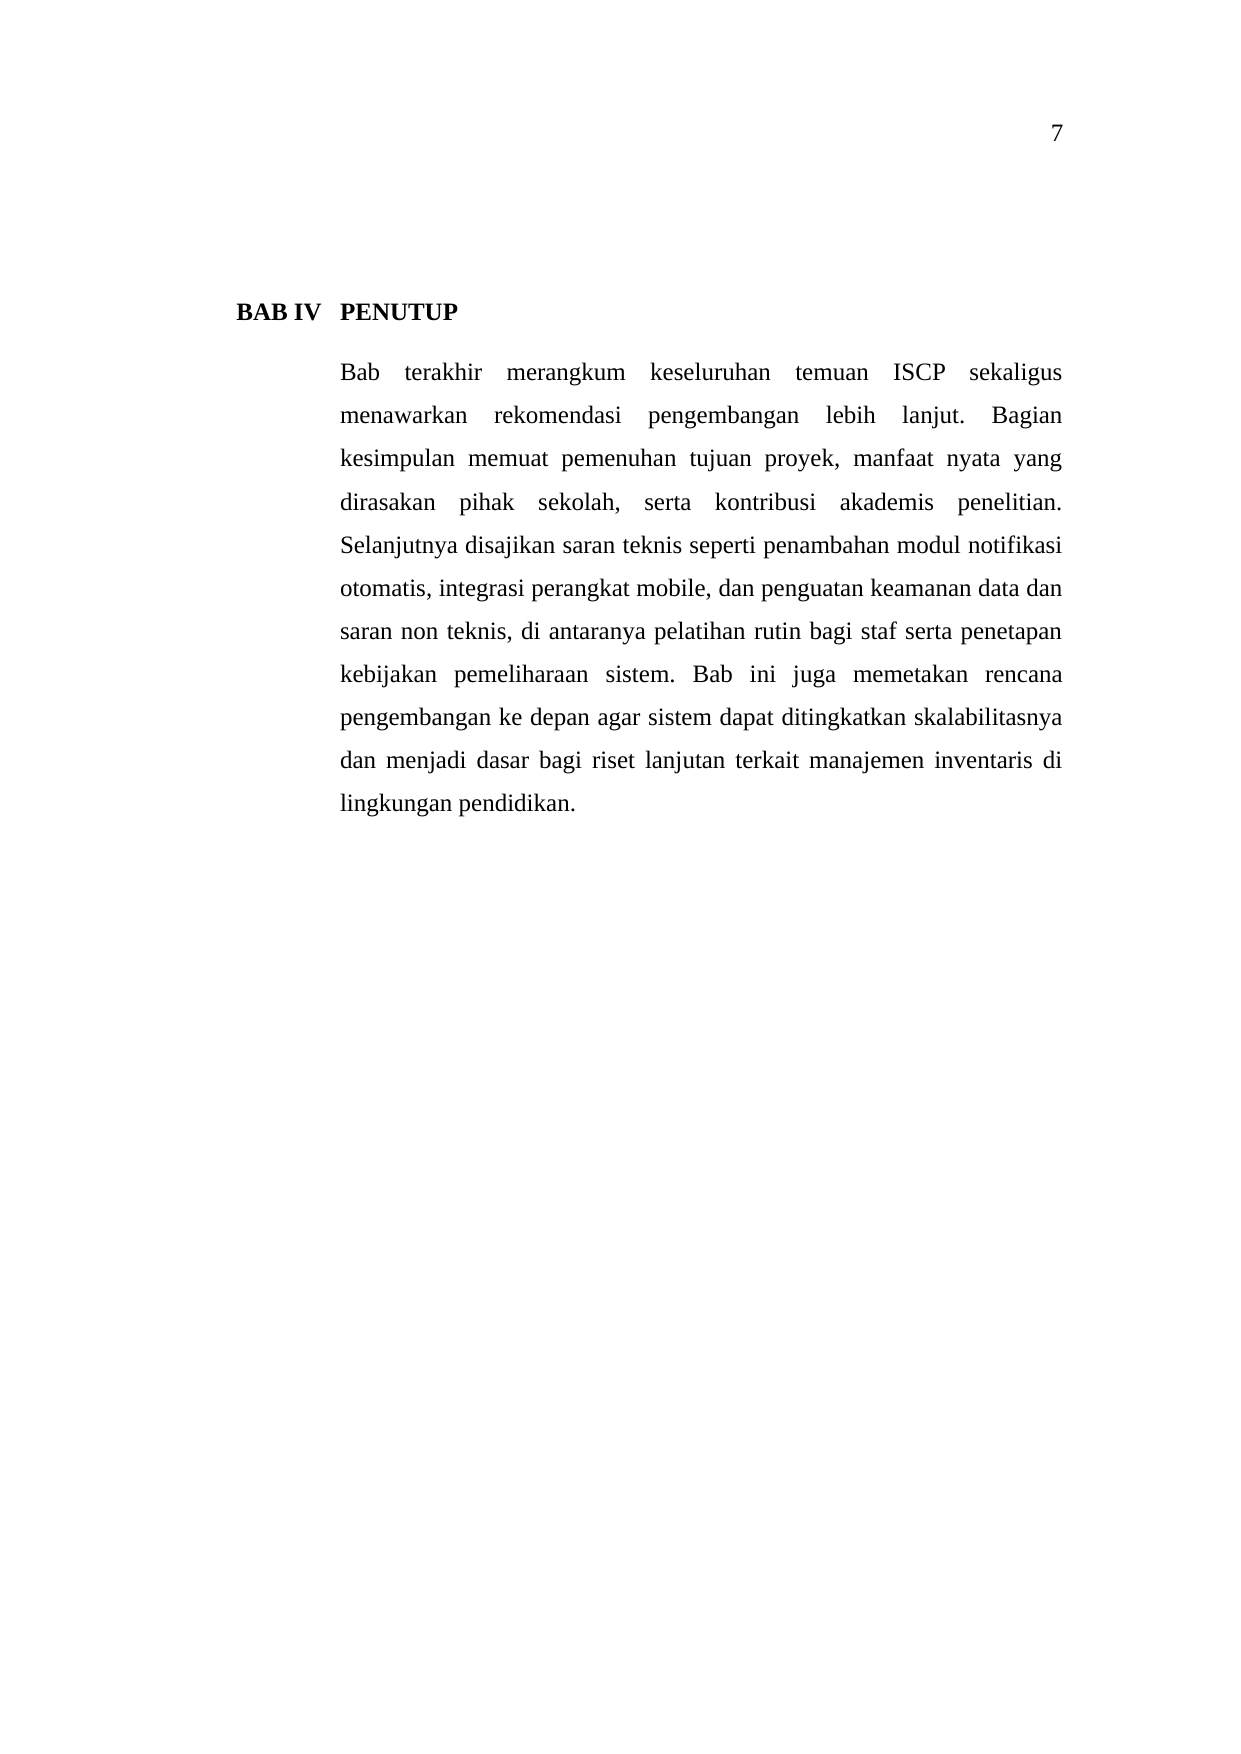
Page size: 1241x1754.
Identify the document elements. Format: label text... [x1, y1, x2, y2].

text BAB IV PENUTUP [236, 297, 1063, 326]
text Bab terakhir merangkum keseluruhan temuan ISCP sekaligus menawarkan rekomendasi pengembangan lebih lanjut. Bagian kesimpulan memuat pemenuhan tujuan proyek, manfaat nyata yang dirasakan pihak sekolah, serta kontribusi akademis penelitian. Selanjutnya disajikan saran teknis seperti penambahan modul notifikasi otomatis, integrasi perangkat mobile, dan penguatan keamanan data dan saran non teknis, di antaranya pelatihan rutin bagi staf serta penetapan kebijakan pemeliharaan sistem. Bab ini juga memetakan rencana pengembangan ke depan agar sistem dapat ditingkatkan skalabilitasnya dan menjadi dasar bagi riset lanjutan terkait manajemen inventaris di lingkungan pendidikan. [340, 357, 1063, 817]
